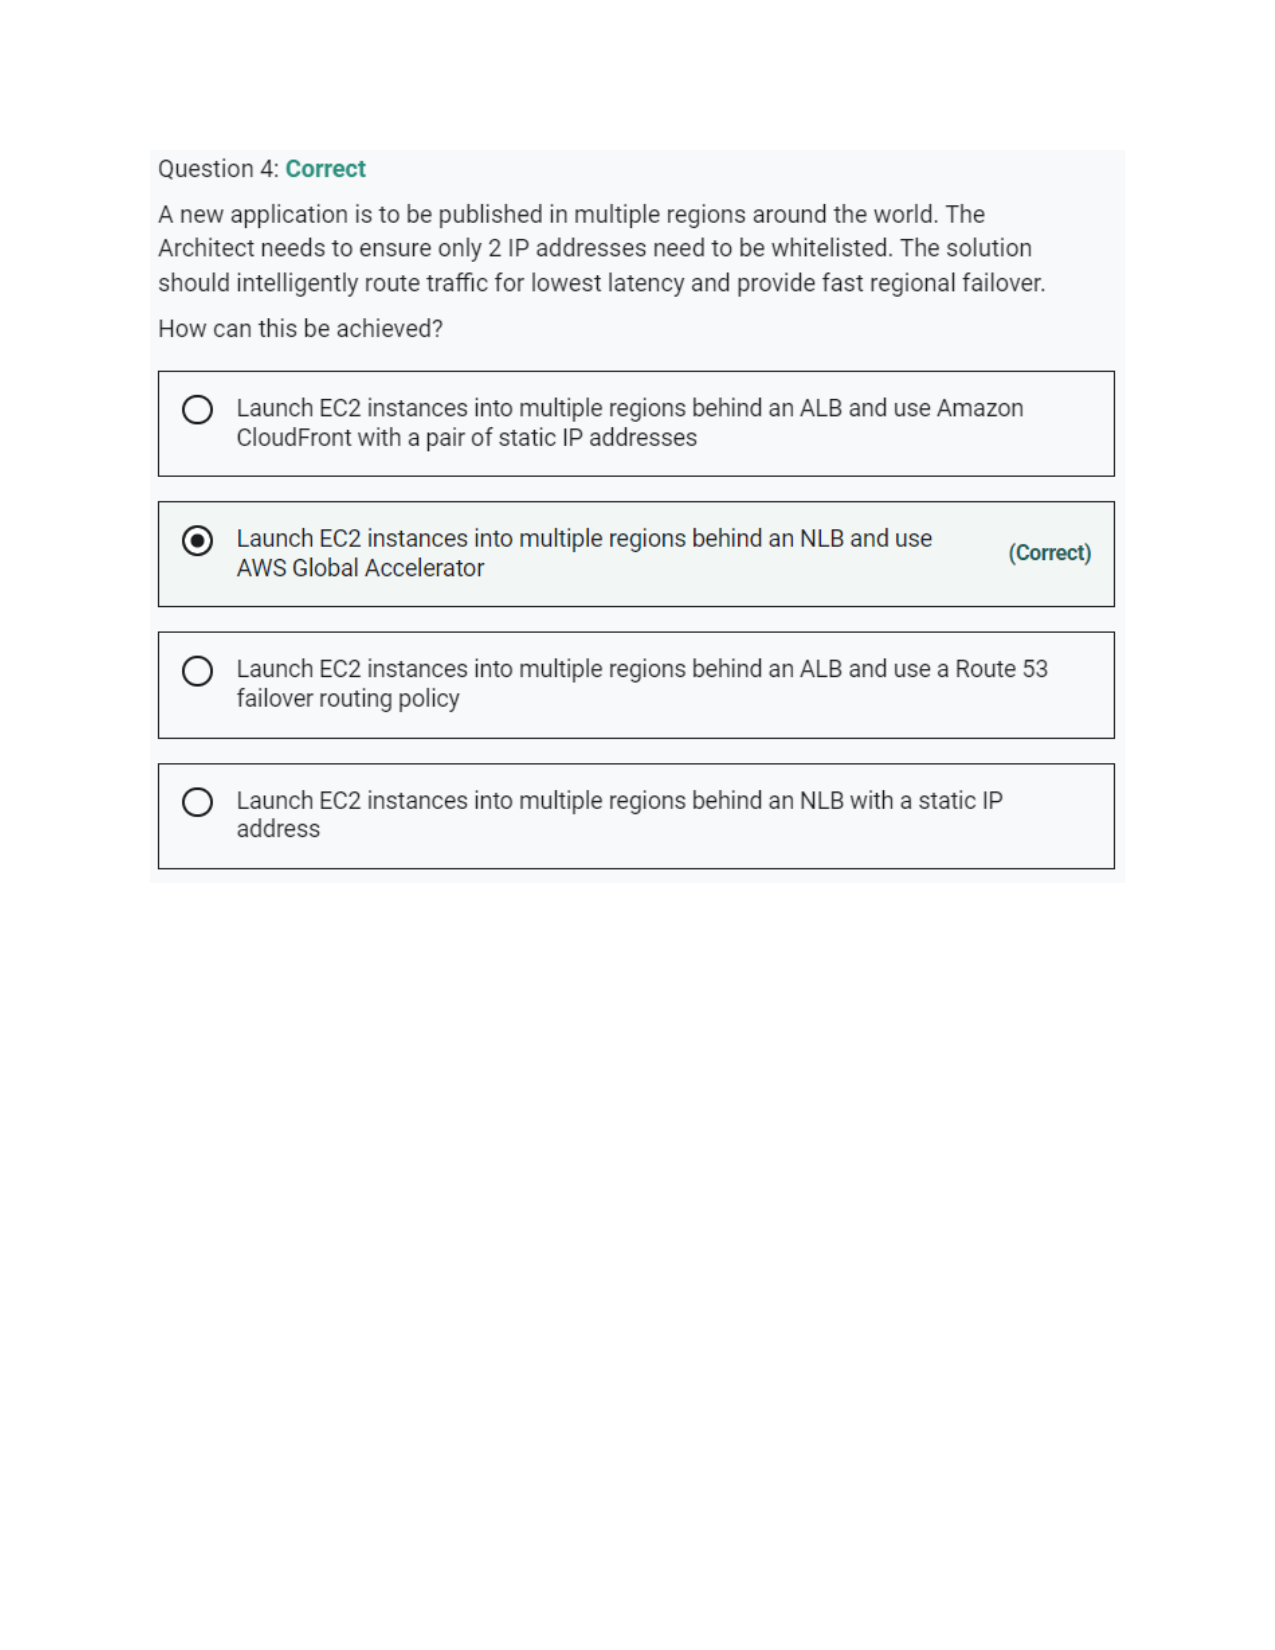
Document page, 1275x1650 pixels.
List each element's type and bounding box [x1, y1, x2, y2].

picture [150, 150, 1125, 883]
